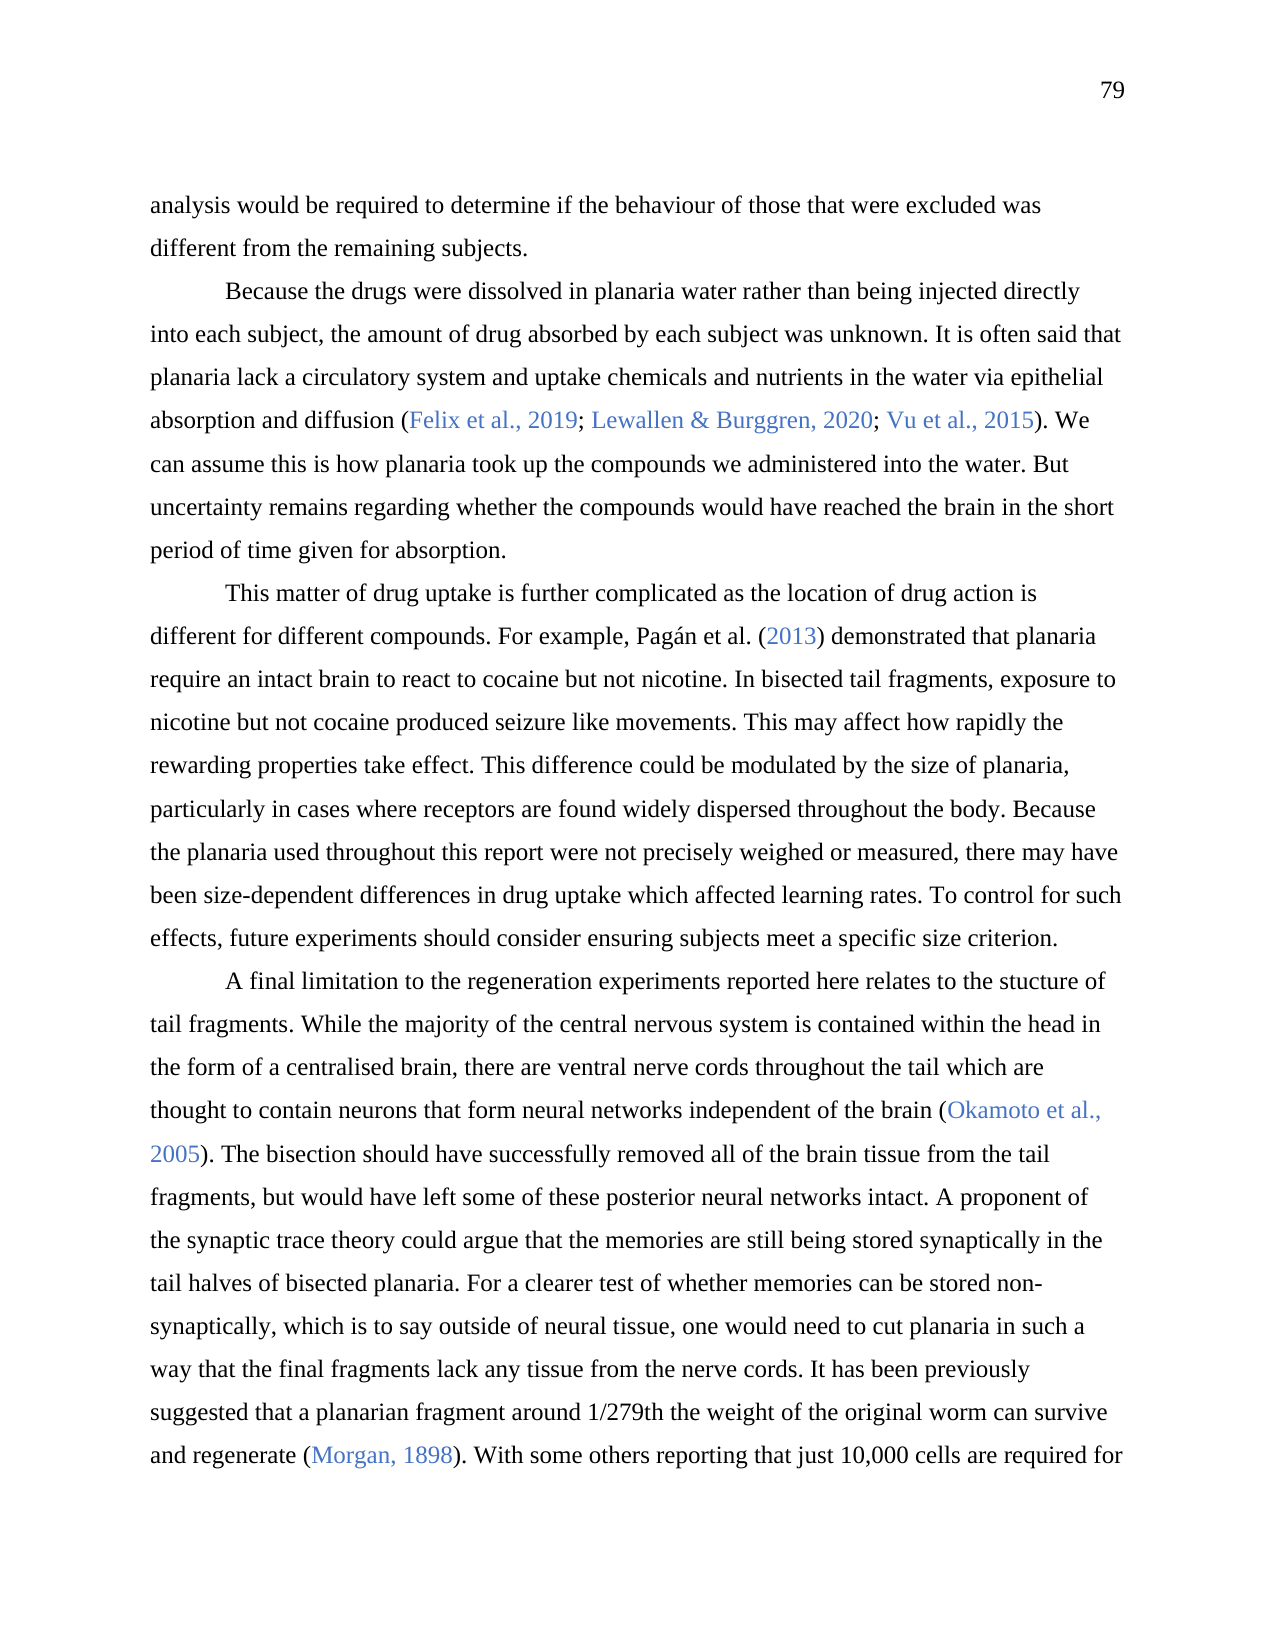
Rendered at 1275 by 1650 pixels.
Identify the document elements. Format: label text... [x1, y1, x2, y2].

text This matter of drug uptake is further complicated as the location of drug action is different for different compounds. For example, Pagán et al. (2013) demonstrated that planaria require an intact brain to react to cocaine but not nicotine. In bisected tail fragments, exposure to nicotine but not cocaine produced seizure like movements. This may affect how rapidly the rewarding properties take effect. This difference could be modulated by the size of planaria, particularly in cases where receptors are found widely dispersed throughout the body. Because the planaria used throughout this report were not precisely weighed or measured, there may have been size-dependent differences in drug uptake which affected learning rates. To control for such effects, future experiments should consider ensuring subjects meet a specific size criterion. [150, 578, 1125, 952]
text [150, 966, 1125, 1469]
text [150, 190, 1125, 262]
text Because the drugs were dissolved in planaria water rather than being injected directly into each subject, the amount of drug absorbed by each subject was unknown. It is often said that planaria lack a circulatory system and uptake chemicals and nutrients in the water via epithelial absorption and diffusion (Felix et al., 2019; Lewallen & Burggren, 2020; Vu et al., 2015). We can assume this is how planaria took up the compounds we administered into the water. But uncertainty remains regarding whether the compounds would have reached the brain in the short period of time given for absorption. [150, 276, 1125, 564]
